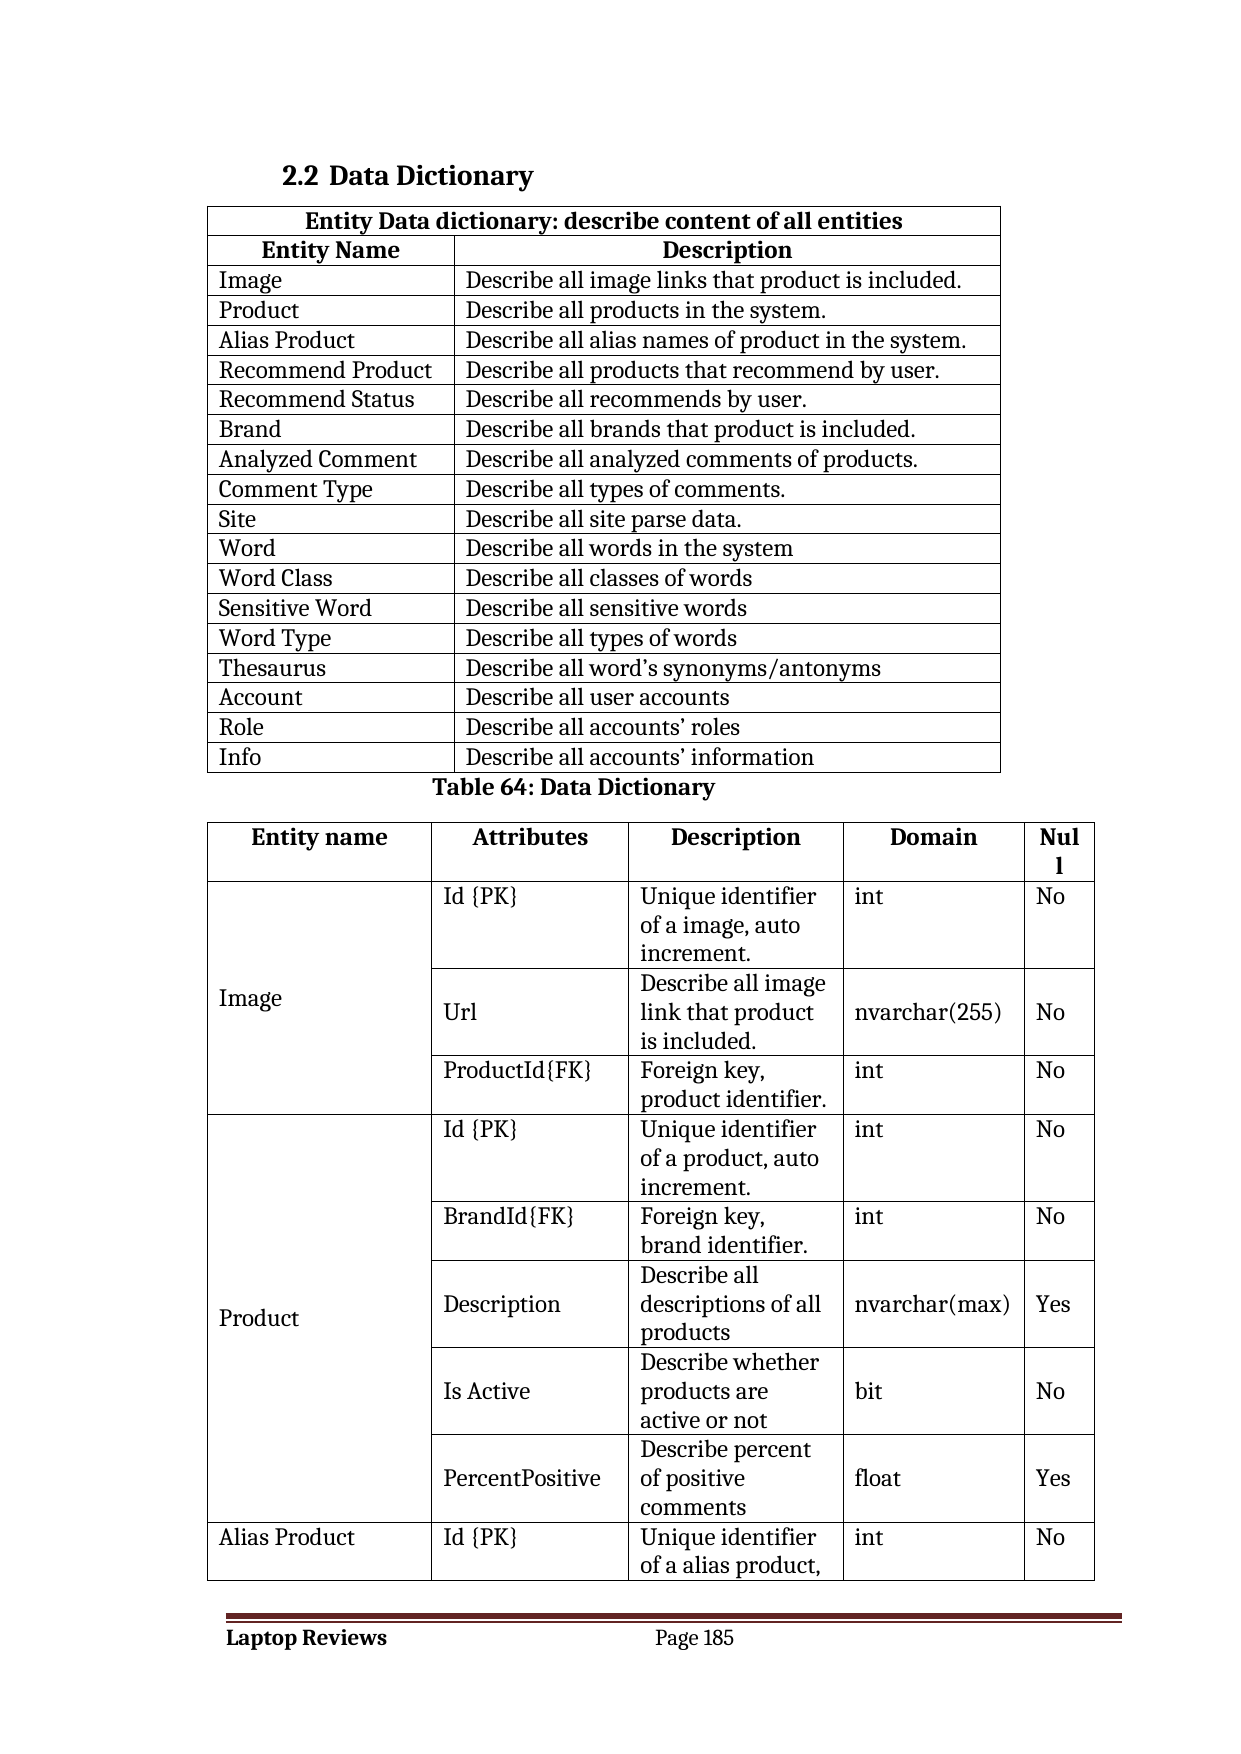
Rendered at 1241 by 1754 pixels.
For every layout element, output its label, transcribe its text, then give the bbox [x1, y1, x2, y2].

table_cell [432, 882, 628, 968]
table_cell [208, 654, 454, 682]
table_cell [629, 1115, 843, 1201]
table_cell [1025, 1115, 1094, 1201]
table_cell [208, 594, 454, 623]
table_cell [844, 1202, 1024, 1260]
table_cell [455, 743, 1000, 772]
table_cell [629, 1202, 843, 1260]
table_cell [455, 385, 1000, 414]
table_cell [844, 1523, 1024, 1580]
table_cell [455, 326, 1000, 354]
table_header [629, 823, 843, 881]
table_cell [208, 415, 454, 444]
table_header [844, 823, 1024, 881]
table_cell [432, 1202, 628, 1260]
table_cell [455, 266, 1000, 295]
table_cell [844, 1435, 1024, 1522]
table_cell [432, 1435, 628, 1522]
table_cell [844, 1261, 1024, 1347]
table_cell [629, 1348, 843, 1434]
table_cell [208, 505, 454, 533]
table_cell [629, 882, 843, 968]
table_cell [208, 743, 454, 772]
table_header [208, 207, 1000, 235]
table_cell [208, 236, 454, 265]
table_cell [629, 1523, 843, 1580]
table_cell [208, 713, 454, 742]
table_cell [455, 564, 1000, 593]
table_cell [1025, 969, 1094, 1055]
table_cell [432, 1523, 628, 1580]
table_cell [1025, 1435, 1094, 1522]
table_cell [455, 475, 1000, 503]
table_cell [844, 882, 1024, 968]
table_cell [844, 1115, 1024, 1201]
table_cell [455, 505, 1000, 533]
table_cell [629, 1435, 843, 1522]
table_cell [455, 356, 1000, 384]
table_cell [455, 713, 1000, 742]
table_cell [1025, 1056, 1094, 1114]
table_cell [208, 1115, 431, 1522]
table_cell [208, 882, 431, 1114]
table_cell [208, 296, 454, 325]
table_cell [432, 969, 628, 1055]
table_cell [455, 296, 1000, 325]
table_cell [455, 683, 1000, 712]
subtitle Data Dictionary [282, 159, 1122, 193]
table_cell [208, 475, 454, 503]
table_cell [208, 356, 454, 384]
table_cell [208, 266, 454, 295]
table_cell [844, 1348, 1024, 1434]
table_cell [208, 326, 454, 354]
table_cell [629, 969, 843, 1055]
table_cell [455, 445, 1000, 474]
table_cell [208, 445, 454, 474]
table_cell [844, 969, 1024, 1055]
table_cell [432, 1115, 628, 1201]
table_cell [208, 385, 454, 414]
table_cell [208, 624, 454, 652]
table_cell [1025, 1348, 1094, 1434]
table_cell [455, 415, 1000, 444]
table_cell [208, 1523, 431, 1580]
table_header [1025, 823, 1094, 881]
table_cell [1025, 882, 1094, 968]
text Table 64: Data Dictionary [357, 773, 1122, 801]
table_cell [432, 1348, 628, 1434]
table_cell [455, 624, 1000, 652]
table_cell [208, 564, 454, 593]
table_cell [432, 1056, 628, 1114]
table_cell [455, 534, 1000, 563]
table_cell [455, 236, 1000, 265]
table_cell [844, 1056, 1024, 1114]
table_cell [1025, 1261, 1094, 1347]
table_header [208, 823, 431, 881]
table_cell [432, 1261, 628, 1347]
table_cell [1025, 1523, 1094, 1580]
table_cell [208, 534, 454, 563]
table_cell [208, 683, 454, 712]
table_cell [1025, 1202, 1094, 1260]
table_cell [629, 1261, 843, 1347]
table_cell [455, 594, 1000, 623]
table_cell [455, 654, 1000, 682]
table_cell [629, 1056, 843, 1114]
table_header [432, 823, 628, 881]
